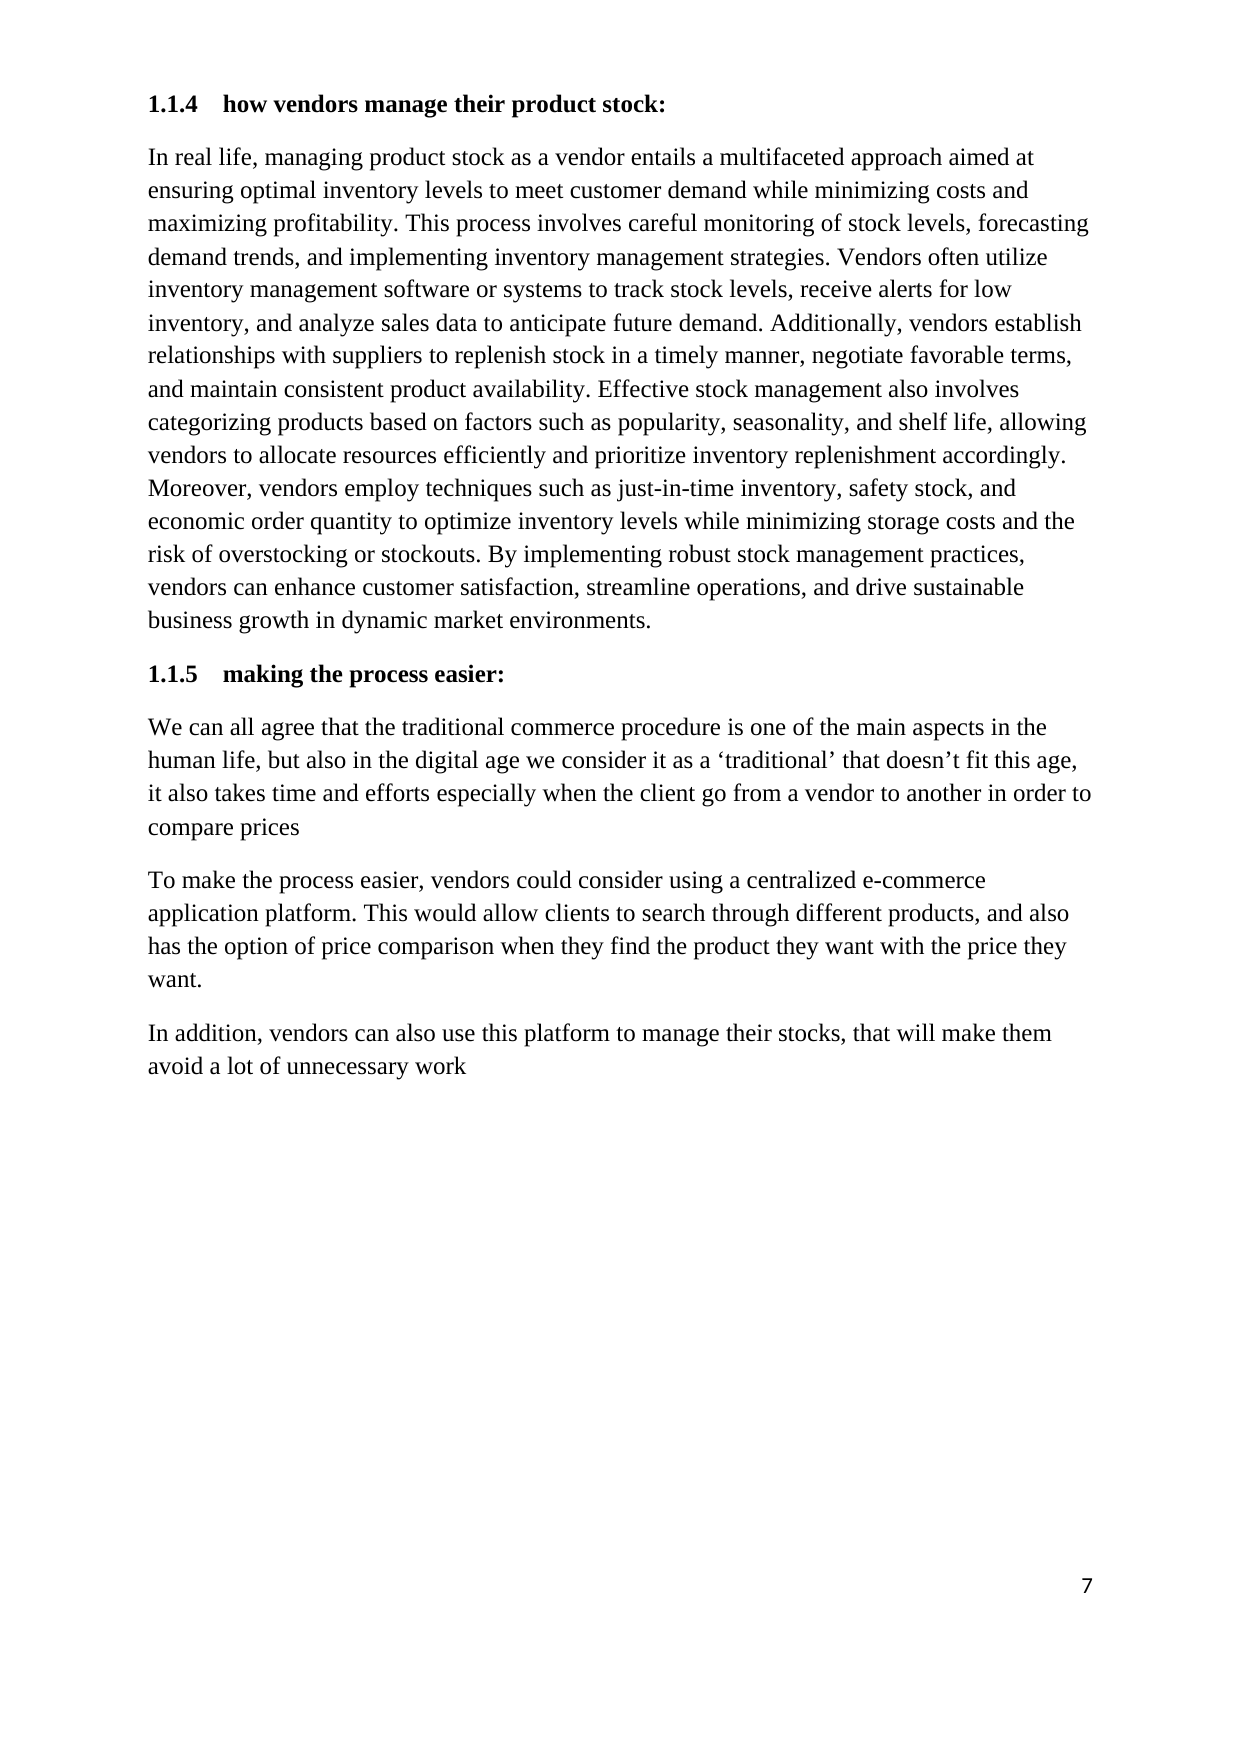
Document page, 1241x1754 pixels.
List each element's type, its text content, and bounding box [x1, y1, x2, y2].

text We can all agree that the traditional commerce procedure is one of the main aspects in the human life, but also in the digital age we consider it as a ‘traditional’ that doesn’t fit this age, it also takes time and efforts especially when the client go from a vendor to another in order to compare prices [148, 712, 1093, 840]
list making the process easier: [148, 659, 1093, 687]
text In real life, managing product stock as a vendor entails a multifaceted approach aimed at ensuring optimal inventory levels to meet customer demand while minimizing costs and maximizing profitability. This process involves careful monitoring of stock levels, forecasting demand trends, and implementing inventory management strategies. Vendors often utilize inventory management software or systems to track stock levels, receive alerts for low inventory, and analyze sales data to anticipate future demand. Additionally, vendors establish relationships with suppliers to replenish stock in a timely manner, negotiate favorable terms, and maintain consistent product availability. Effective stock management also involves categorizing products based on factors such as popularity, seasonality, and shelf life, allowing vendors to allocate resources efficiently and prioritize inventory replenishment accordingly. Moreover, vendors employ techniques such as just-in-time inventory, safety stock, and economic order quantity to optimize inventory levels while minimizing storage costs and the risk of overstocking or stockouts. By implementing robust stock management practices, vendors can enhance customer satisfaction, streamline operations, and drive sustainable business growth in dynamic market environments. [148, 142, 1093, 633]
text To make the process easier, vendors could consider using a centralized e-commerce application platform. This would allow clients to search through different products, and also has the option of price comparison when they find the product they want with the price they want. [148, 865, 1093, 993]
text In addition, vendors can also use this platform to manage their stocks, that will make them avoid a lot of unnecessary work [148, 1018, 1093, 1080]
list how vendors manage their product stock: [148, 89, 1093, 117]
